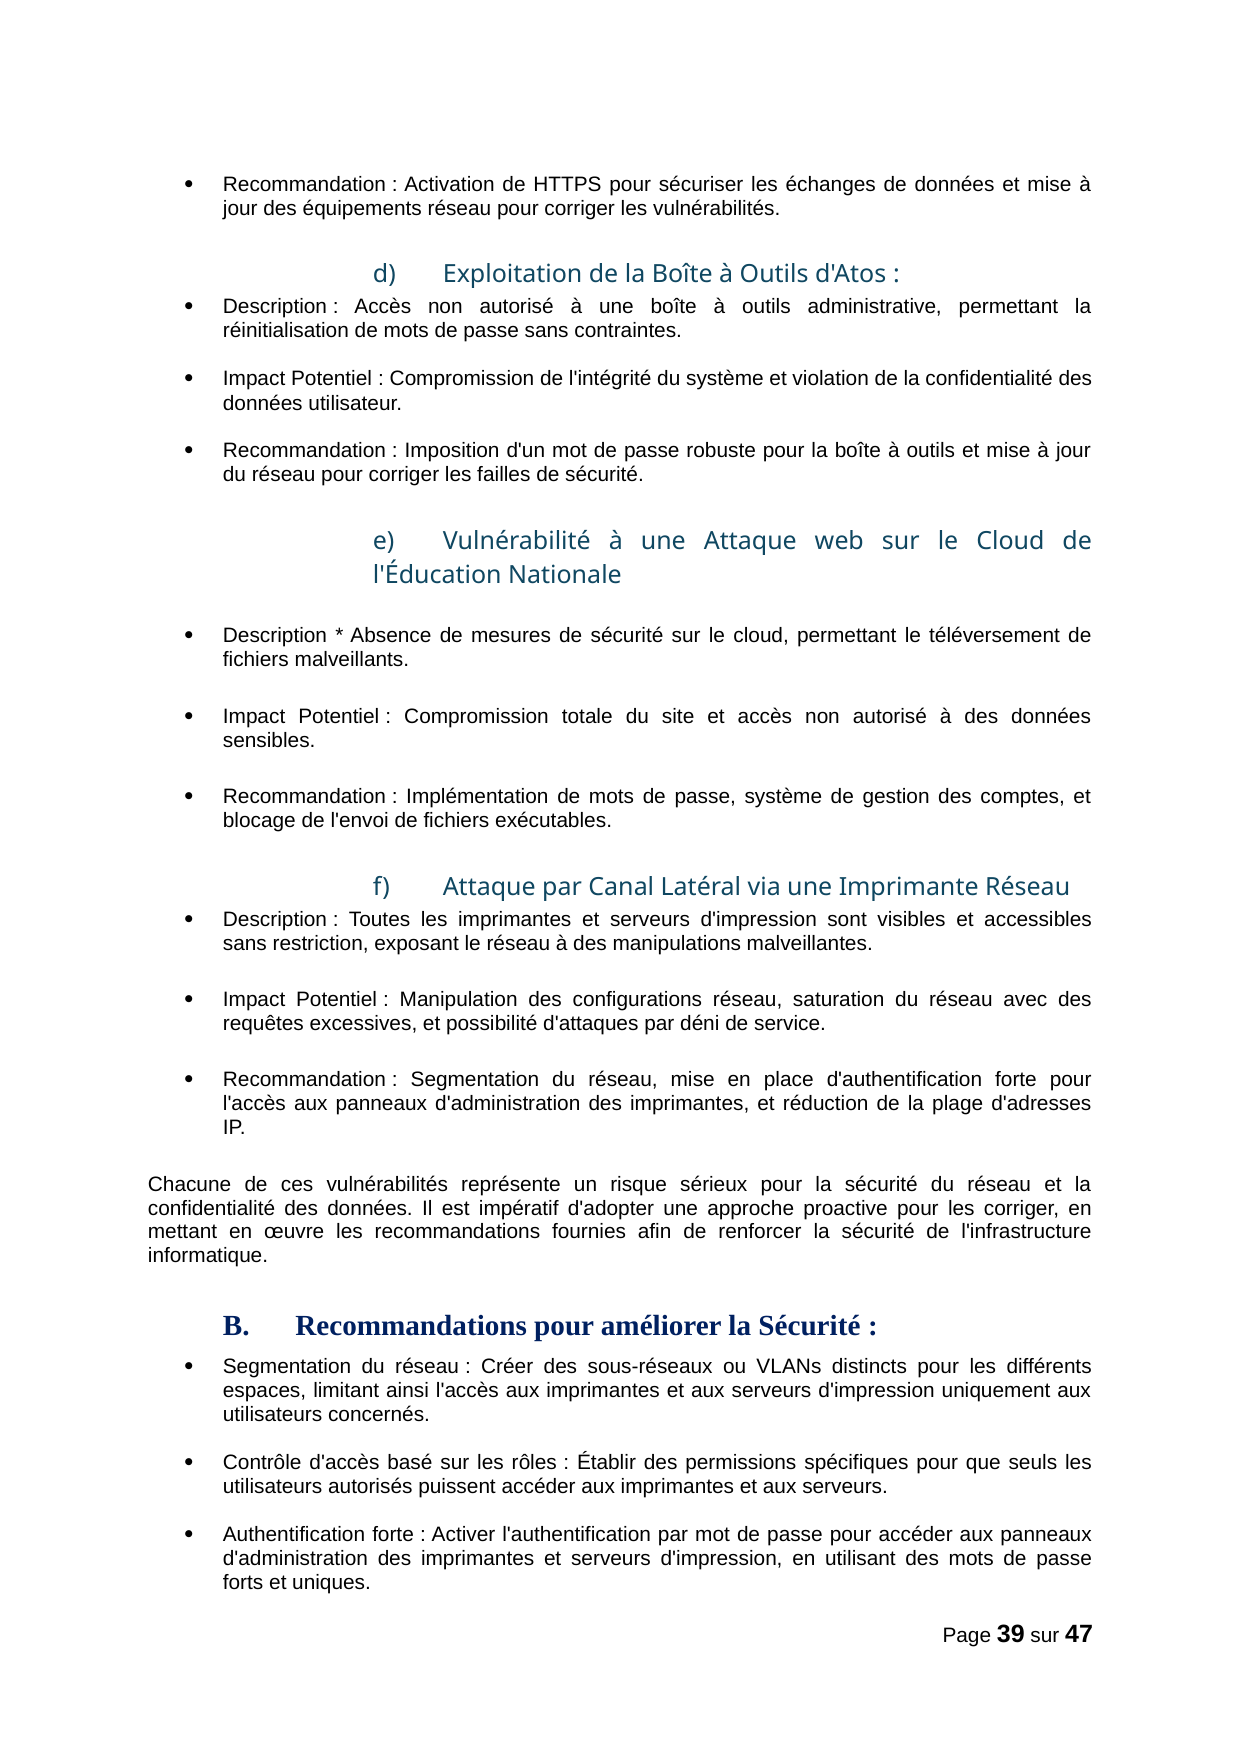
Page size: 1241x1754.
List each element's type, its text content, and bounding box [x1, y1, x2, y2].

list Impact Potentiel : Compromission totale du site et accès non autorisé à des données sensibles. [185, 703, 1093, 751]
list Authentification forte : Activer l'authentification par mot de passe pour accéder aux panneaux d'administration des imprimantes et serveurs d'impression, en utilisant des mots de passe forts et uniques. [185, 1522, 1093, 1594]
subtitle Exploitation de la Boîte à Outils d'Atos : [373, 256, 1093, 290]
list Contrôle d'accès basé sur les rôles : Établir des permissions spécifiques pour que seuls les utilisateurs autorisés puissent accéder aux imprimantes et aux serveurs. [185, 1450, 1093, 1498]
list Impact Potentiel : Compromission de l'intégrité du système et violation de la confidentialité des données utilisateur. [185, 366, 1093, 414]
subtitle Attaque par Canal Latéral via une Imprimante Réseau [373, 868, 1093, 902]
list Recommandation : Imposition d'un mot de passe robuste pour la boîte à outils et mise à jour du réseau pour corriger les failles de sécurité. [185, 438, 1093, 486]
text Chacune de ces vulnérabilités représente un risque sérieux pour la sécurité du réseau et la confidentialité des données. Il est impératif d'adopter une approche proactive pour les corriger, en mettant en œuvre les recommandations fournies afin de renforcer la sécurité de l'infrastructure informatique. [148, 1171, 1093, 1267]
subtitle Recommandations pour améliorer la Sécurité : [223, 1308, 1093, 1341]
list Description * Absence de mesures de sécurité sur le cloud, permettant le téléversement de fichiers malveillants. [185, 623, 1093, 671]
list Description : Accès non autorisé à une boîte à outils administrative, permettant la réinitialisation de mots de passe sans contraintes. [185, 294, 1093, 342]
list Recommandation : Implémentation de mots de passe, système de gestion des comptes, et blocage de l'envoi de fichiers exécutables. [185, 784, 1093, 832]
list Description : Toutes les imprimantes et serveurs d'impression sont visibles et accessibles sans restriction, exposant le réseau à des manipulations malveillantes. [185, 906, 1093, 954]
list Recommandation : Segmentation du réseau, mise en place d'authentification forte pour l'accès aux panneaux d'administration des imprimantes, et réduction de la plage d'adresses IP. [185, 1067, 1093, 1139]
subtitle Vulnérabilité à une Attaque web sur le Cloud de l'Éducation Nationale [373, 523, 1093, 591]
list Recommandation : Activation de HTTPS pour sécuriser les échanges de données et mise à jour des équipements réseau pour corriger les vulnérabilités. [185, 172, 1093, 219]
list Impact Potentiel : Manipulation des configurations réseau, saturation du réseau avec des requêtes excessives, et possibilité d'attaques par déni de service. [185, 987, 1093, 1035]
list Segmentation du réseau : Créer des sous-réseaux ou VLANs distincts pour les différents espaces, limitant ainsi l'accès aux imprimantes et aux serveurs d'impression uniquement aux utilisateurs concernés. [185, 1354, 1093, 1426]
